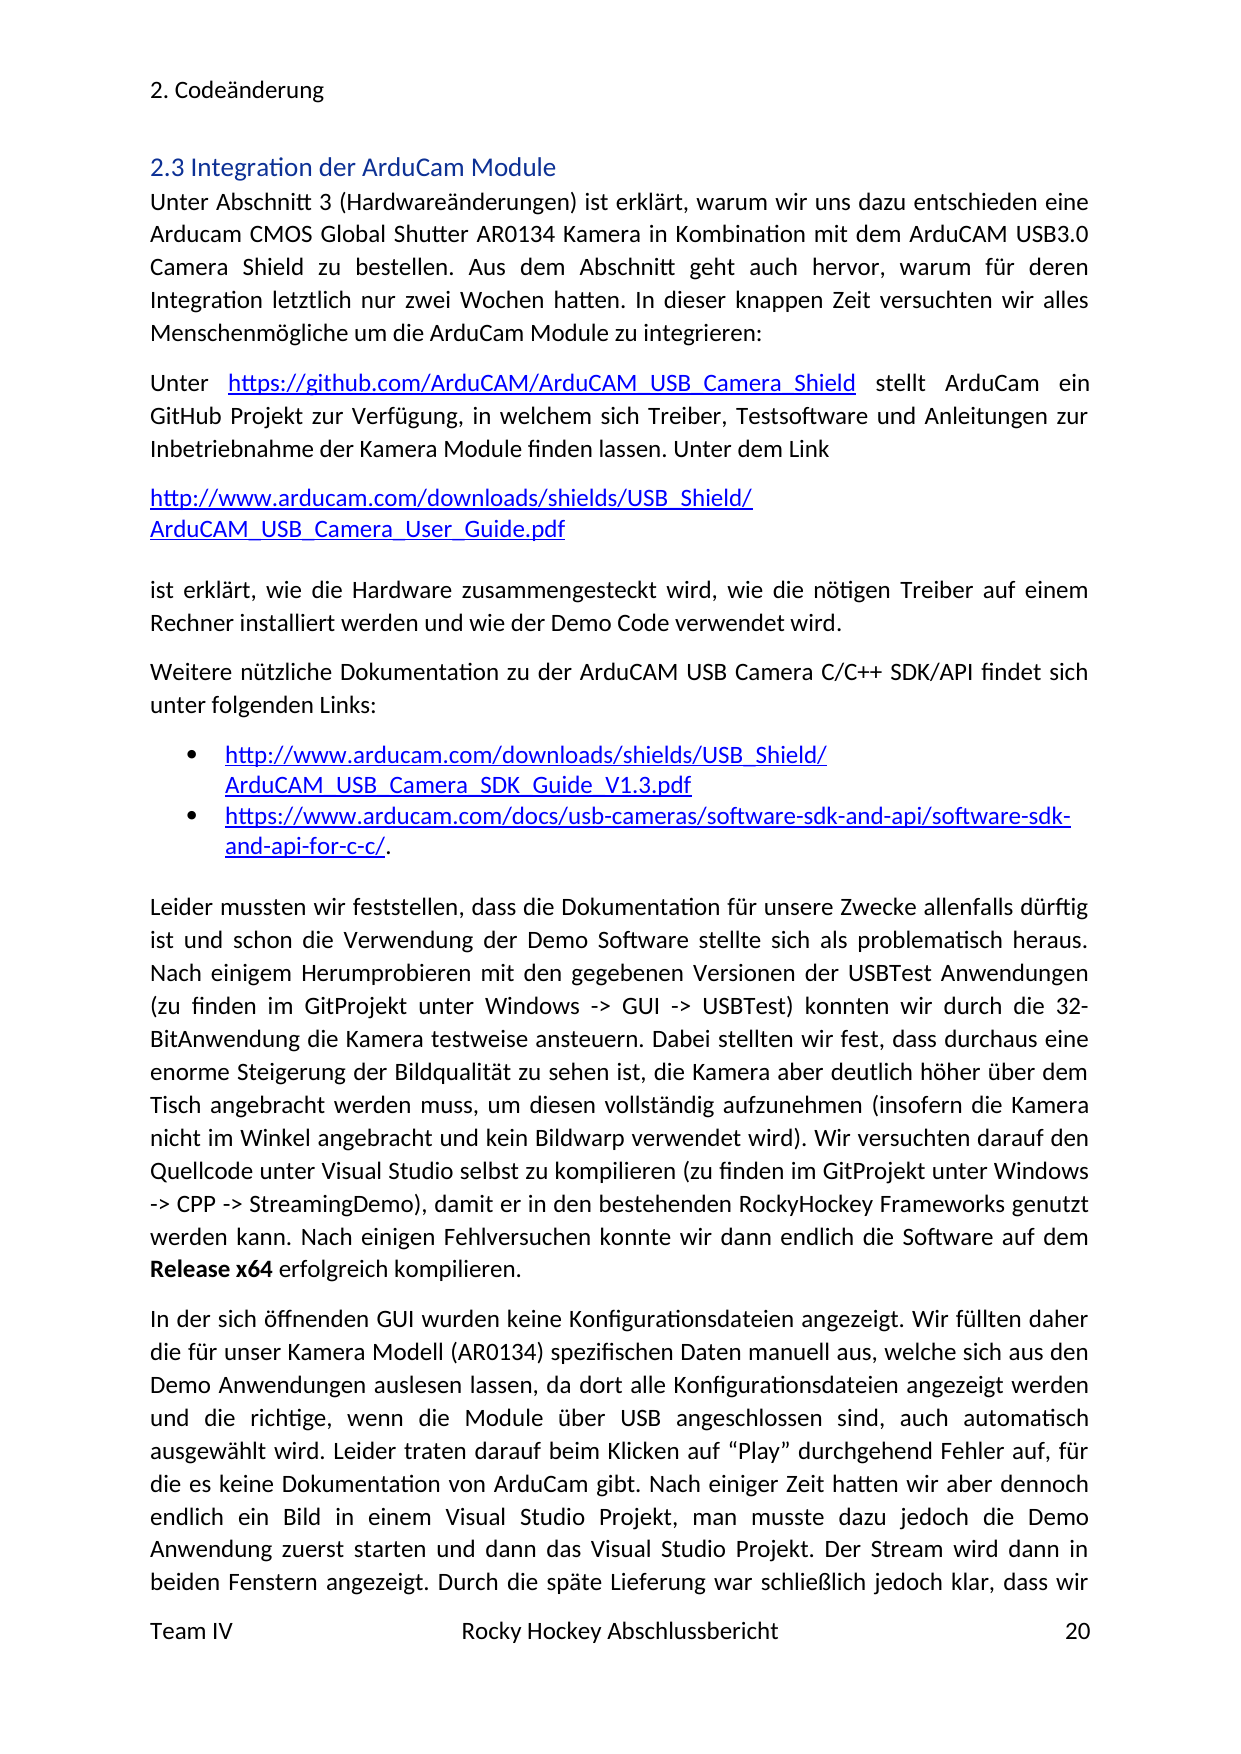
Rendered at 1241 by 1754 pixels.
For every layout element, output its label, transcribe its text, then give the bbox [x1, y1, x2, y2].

text http://www.arducam.com/downloads/shields/USB_Shield/ArduCAM_USB_Camera_User_Guide.pdf [150, 482, 1090, 543]
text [150, 1303, 1090, 1597]
text Leider mussten wir feststellen, dass die Dokumentation für unsere Zwecke allenfalls dürftig ist und schon die Verwendung der Demo Software stellte sich als problematisch heraus. Nach einigem Herumprobieren mit den gegebenen Versionen der USBTest Anwendungen (zu finden im GitProjekt unter Windows -> GUI -> USBTest) konnten wir durch die 32-BitAnwendung die Kamera testweise ansteuern. Dabei stellten wir fest, dass durchaus eine enorme Steigerung der Bildqualität zu sehen ist, die Kamera aber deutlich höher über dem Tisch angebracht werden muss, um diesen vollständig aufzunehmen (insofern die Kamera nicht im Winkel angebracht und kein Bildwarp verwendet wird). Wir versuchten darauf den Quellcode unter Visual Studio selbst zu kompilieren (zu finden im GitProjekt unter Windows -> CPP -> StreamingDemo), damit er in den bestehenden RockyHockey Frameworks genutzt werden kann. Nach einigen Fehlversuchen konnte wir dann endlich die Software auf dem Release x64 erfolgreich kompilieren. [150, 891, 1090, 1284]
text Unter Abschnitt 3 (Hardwareänderungen) ist erklärt, warum wir uns dazu entschieden eine Arducam CMOS Global Shutter AR0134 Kamera in Kombination mit dem ArduCAM USB3.0 Camera Shield zu bestellen. Aus dem Abschnitt geht auch hervor, warum für deren Integration letztlich nur zwei Wochen hatten. In dieser knappen Zeit versuchten wir alles Menschenmögliche um die ArduCam Module zu integrieren: [150, 186, 1090, 348]
list http://www.arducam.com/downloads/shields/USB_Shield/ArduCAM_USB_Camera_SDK_Guide_V1.3.pdf [187, 739, 1090, 800]
text Unter https://github.com/ArduCAM/ArduCAM_USB_Camera_Shield stellt ArduCam ein GitHub Projekt zur Verfügung, in welchem sich Treiber, Testsoftware und Anleitungen zur Inbetriebnahme der Kamera Module finden lassen. Unter dem Link [150, 367, 1090, 463]
subtitle 2.3 Integration der ArduCam Module [150, 150, 1090, 183]
text ist erklärt, wie die Hardware zusammengesteckt wird, wie die nötigen Treiber auf einem Rechner installiert werden und wie der Demo Code verwendet wird. [150, 574, 1090, 637]
text Weitere nützliche Dokumentation zu der ArduCAM USB Camera C/C++ SDK/API findet sich unter folgenden Links: [150, 656, 1090, 720]
list https://www.arducam.com/docs/usb-cameras/software-sdk-and-api/software-sdk-and-api-for-c-c/. [187, 800, 1090, 861]
